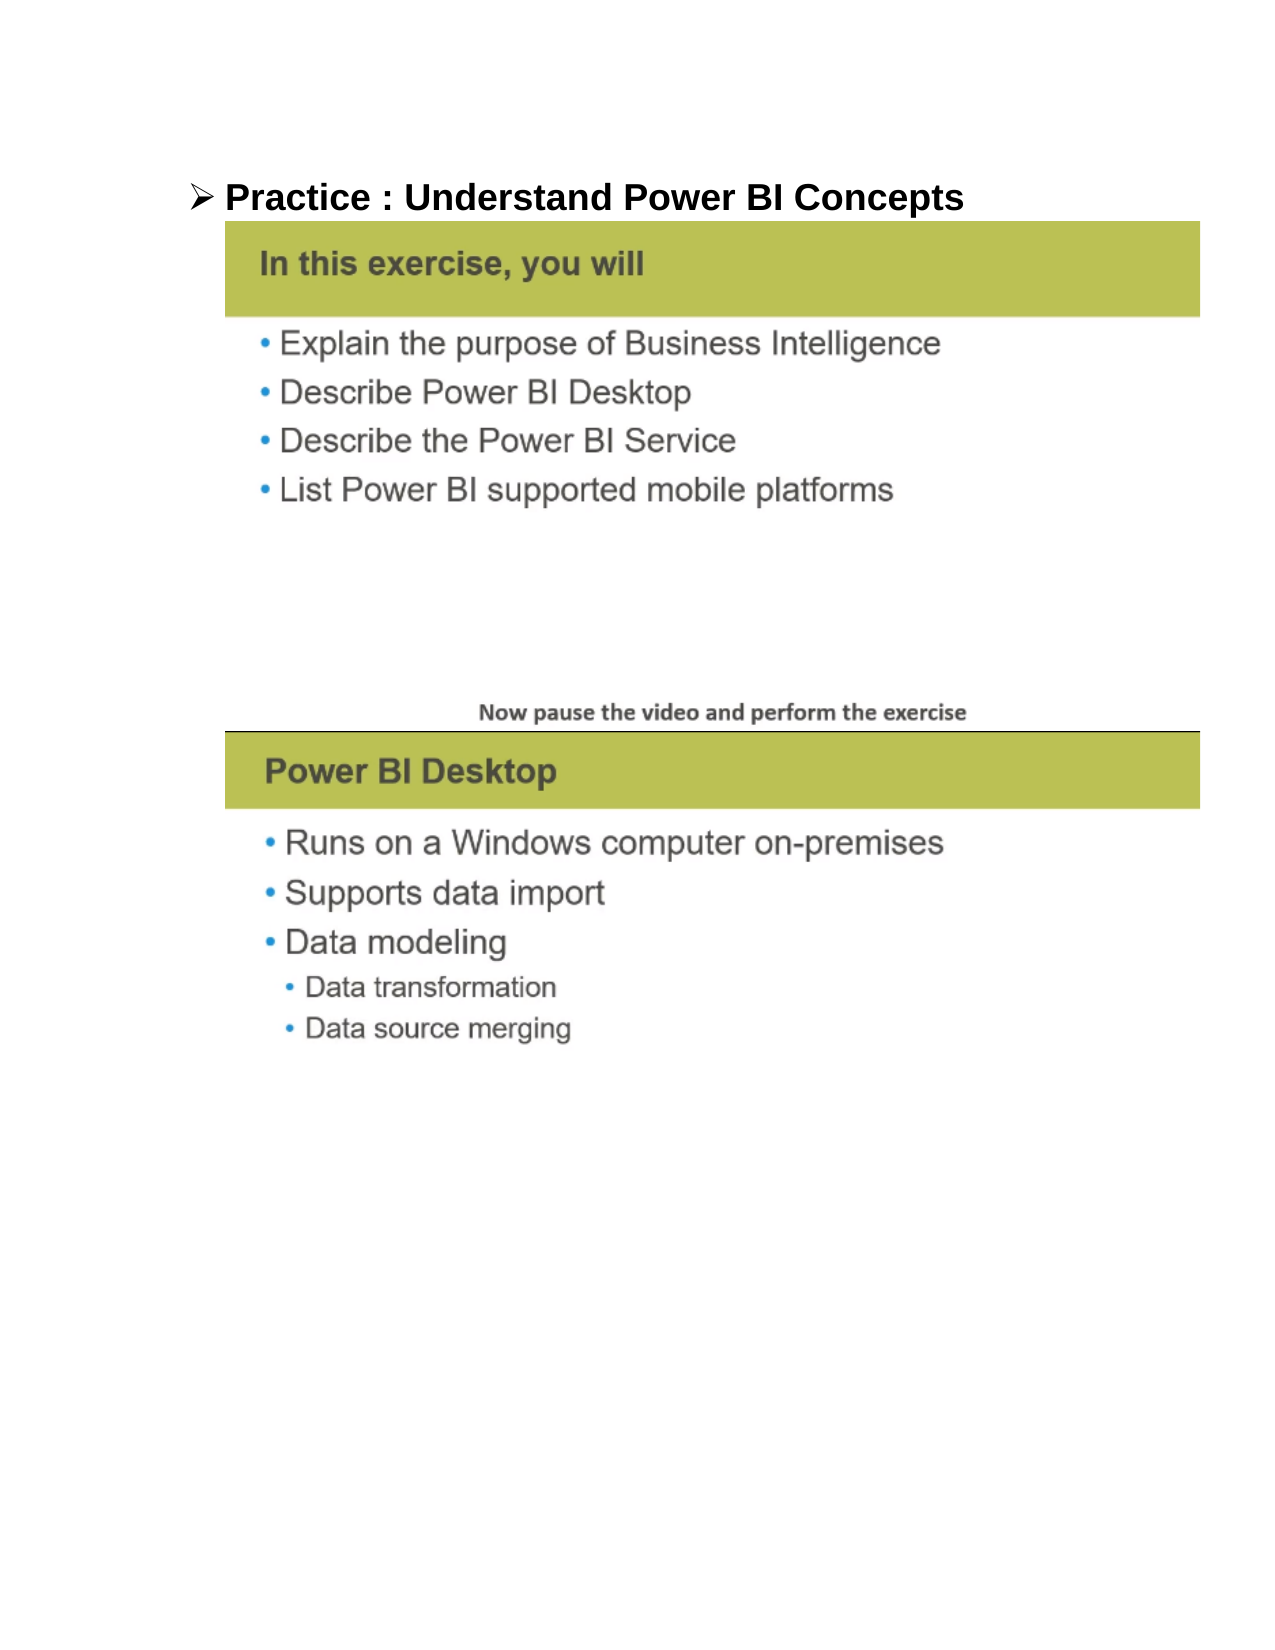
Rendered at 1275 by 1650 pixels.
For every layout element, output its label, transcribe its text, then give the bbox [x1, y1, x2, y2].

subtitle Practice : Understand Power BI Concepts [187, 175, 1125, 218]
picture [225, 221, 1200, 729]
picture [225, 731, 1200, 1106]
